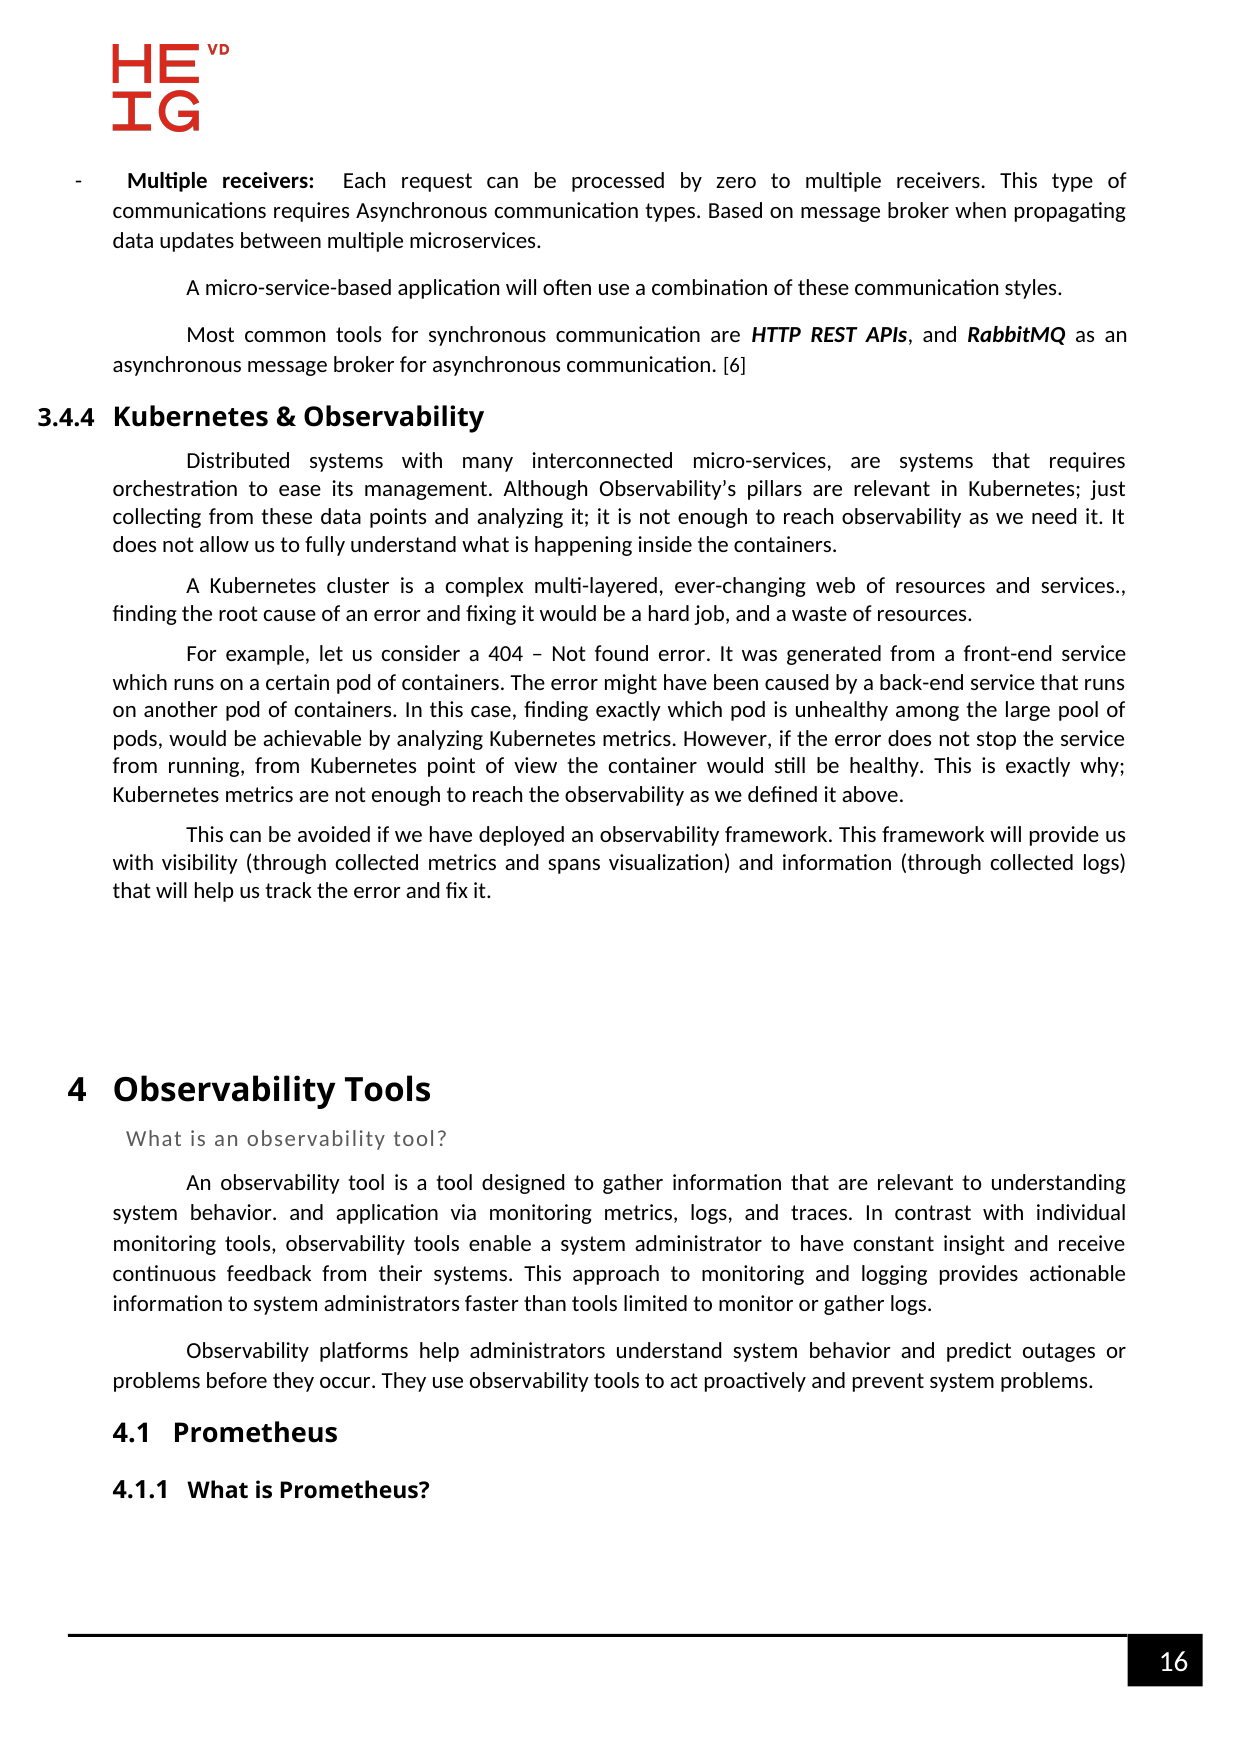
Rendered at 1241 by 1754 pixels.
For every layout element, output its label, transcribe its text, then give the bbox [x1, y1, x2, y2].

list Multiple receivers: Each request can be processed by zero to multiple receivers. This type of communications requires Asynchronous communication types. Based on message broker when propagating data updates between multiple microservices. [75, 166, 1128, 254]
picture [112, 44, 229, 132]
text Observability platforms help administrators understand system behavior and predict outages or problems before they occur. They use observability tools to act proactively and prevent system problems. [112, 1336, 1128, 1394]
subtitle Observability Tools [67, 1066, 1128, 1111]
text A micro-service-based application will often use a combination of these communication styles. [112, 273, 1128, 301]
text For example, let us consider a 404 – Not found error. It was generated from a front-end service which runs on a certain pod of containers. The error might have been caused by a back-end service that runs on another pod of containers. In this case, finding exactly which pod is unhealthy among the large pool of pods, would be achievable by analyzing Kubernetes metrics. However, if the error does not stop the service from running, from Kubernetes point of view the container would still be healthy. This is exactly why; Kubernetes metrics are not enough to reach the observability as we defined it above. [112, 639, 1128, 808]
subtitle Kubernetes & Observability [37, 397, 1128, 434]
text An observability tool is a tool designed to gather information that are relevant to understanding system behavior. and application via monitoring metrics, logs, and traces. In contrast with individual monitoring tools, observability tools enable a system administrator to have constant insight and receive continuous feedback from their systems. This approach to monitoring and logging provides actionable information to system administrators faster than tools limited to monitor or gather logs. [112, 1168, 1128, 1317]
subtitle What is Prometheus? [112, 1462, 1128, 1508]
text This can be avoided if we have deployed an observability framework. This framework will provide us with visibility (through collected metrics and spans visualization) and information (through collected logs) that will help us track the error and fix it. [112, 820, 1128, 904]
subtitle What is an observability tool? [112, 1124, 1128, 1152]
text Most common tools for synchronous communication are HTTP REST APIs, and RabbitMQ as an asynchronous message broker for asynchronous communication. [112, 320, 1128, 378]
subtitle Prometheus [112, 1413, 1128, 1450]
text A Kubernetes cluster is a complex multi-layered, ever-changing web of resources and services., finding the root cause of an error and fixing it would be a hard job, and a waste of resources. [112, 571, 1128, 627]
text Distributed systems with many interconnected micro-services, are systems that requires orchestration to ease its management. Although Observability’s pillars are relevant in Kubernetes; just collecting from these data points and analyzing it; it is not enough to reach observability as we need it. It does not allow us to fully understand what is happening inside the containers. [112, 446, 1128, 558]
